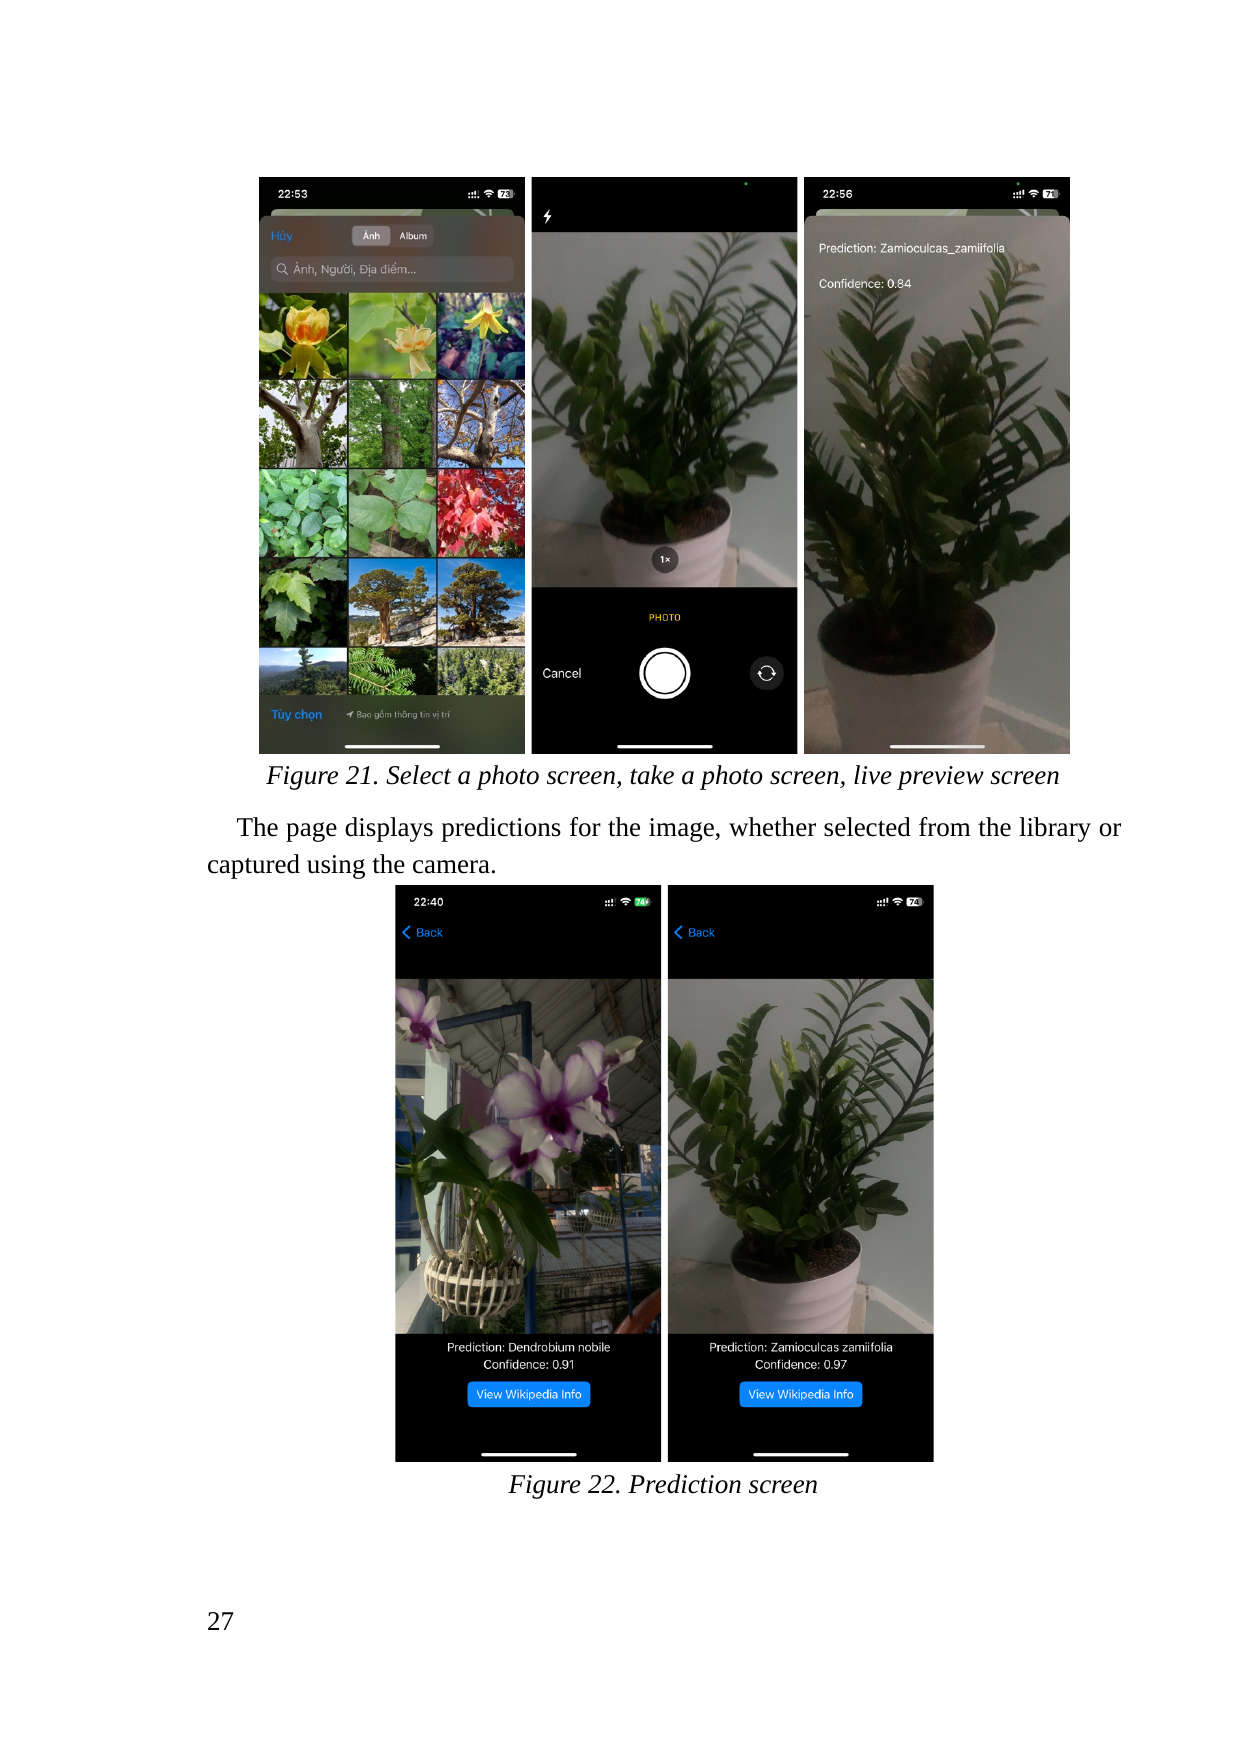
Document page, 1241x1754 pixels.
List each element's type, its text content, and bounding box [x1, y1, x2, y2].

picture [531, 177, 798, 754]
picture [804, 177, 1070, 754]
picture [667, 885, 934, 1462]
picture [395, 885, 662, 1462]
picture [259, 177, 525, 754]
text The page displays predictions for the image, whether selected from the library or captured using the camera. [207, 811, 1122, 880]
